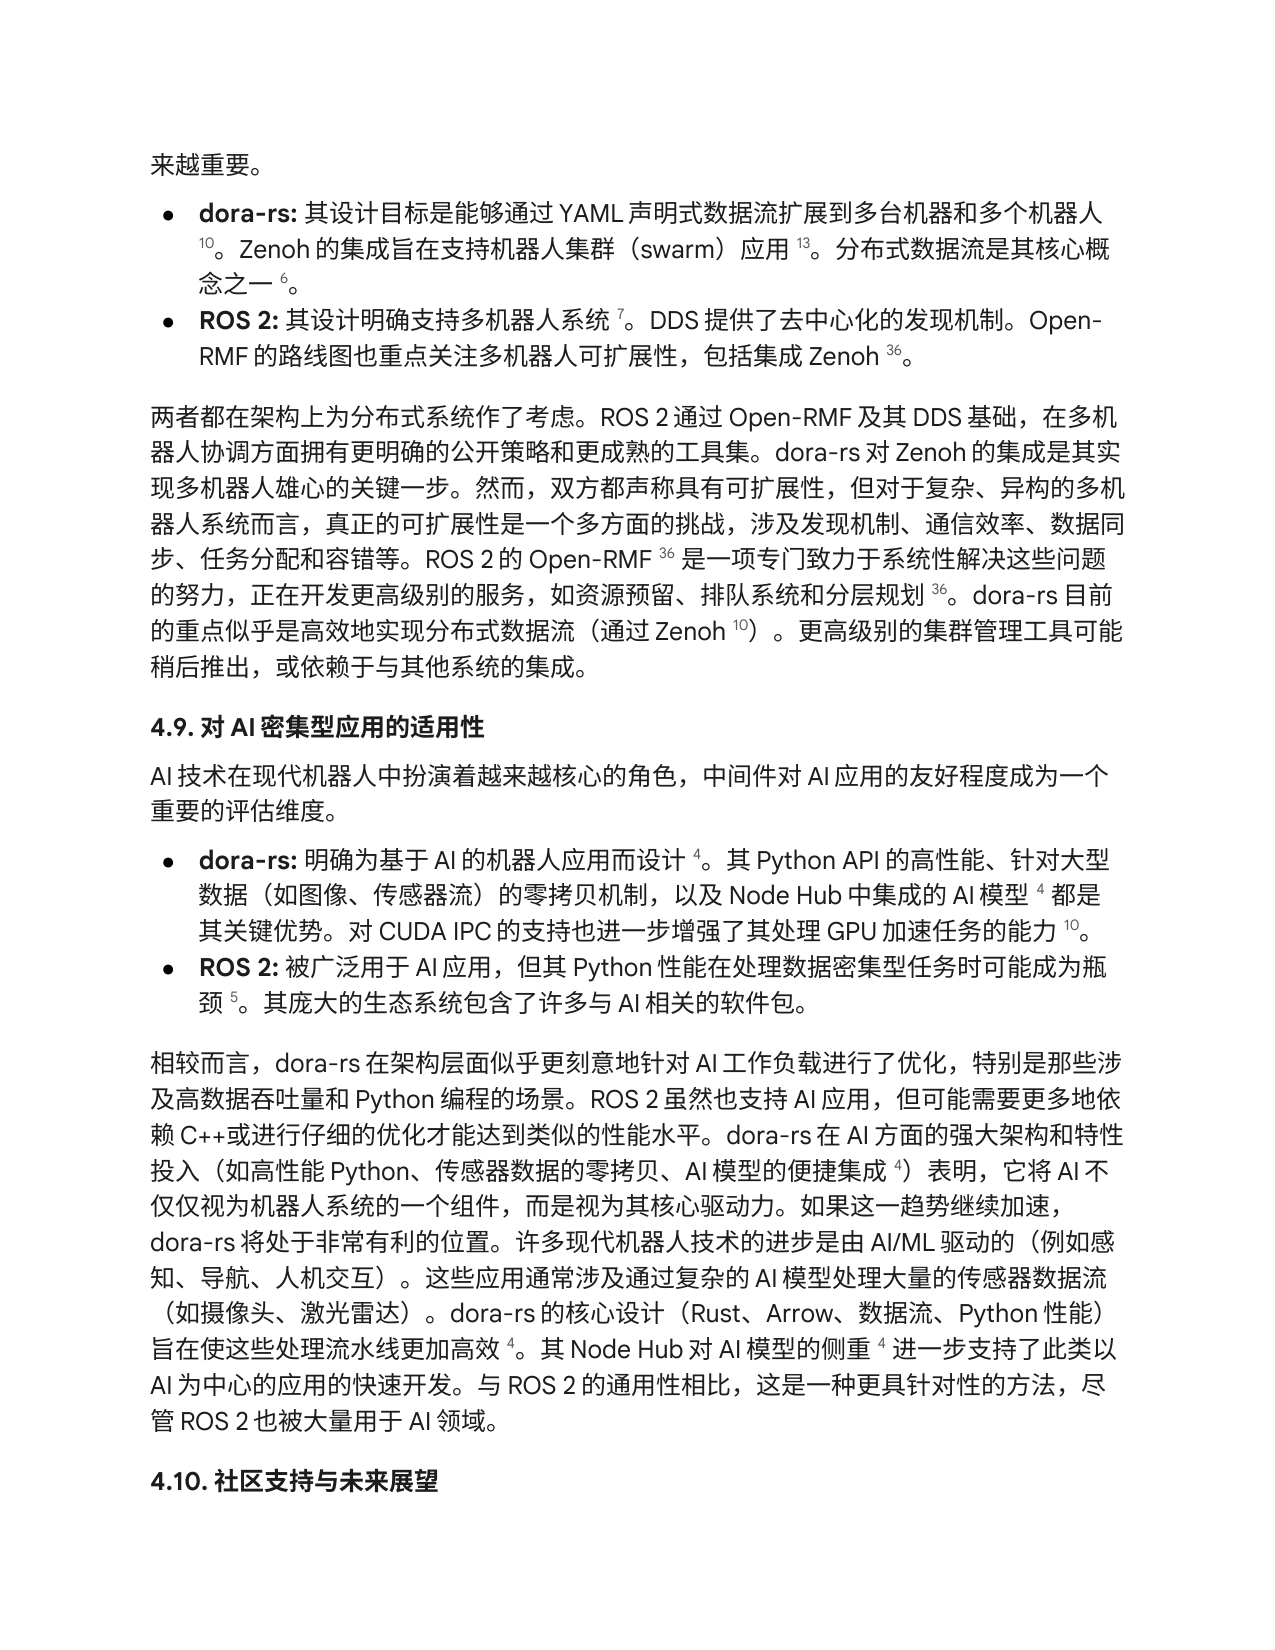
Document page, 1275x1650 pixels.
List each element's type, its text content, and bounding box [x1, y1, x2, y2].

subtitle 4.9. 对AI密集型应用的适用性 [150, 713, 1125, 744]
list ROS 2: 其设计明确支持多机器人系统 7。DDS提供了去中心化的发现机制。Open-RMF的路线图也重点关注多机器人可扩展性，包括集成Zenoh 36。 [161, 305, 1125, 372]
list ROS 2: 被广泛用于AI应用，但其Python性能在处理数据密集型任务时可能成为瓶颈 5。其庞大的生态系统包含了许多与AI相关的软件包。 [161, 952, 1125, 1019]
subtitle 4.10. 社区支持与未来展望 [150, 1467, 1125, 1498]
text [150, 150, 1125, 181]
list dora-rs: 其设计目标是能够通过YAML声明式数据流扩展到多台机器和多个机器人 10。Zenoh的集成旨在支持机器人集群（swarm）应用 13。分布式数据流是其核心概念之一 6。 [161, 198, 1125, 301]
text AI技术在现代机器人中扮演着越来越核心的角色，中间件对AI应用的友好程度成为一个重要的评估维度。 [150, 761, 1125, 828]
list dora-rs: 明确为基于AI的机器人应用而设计 4。其Python API的高性能、针对大型数据（如图像、传感器流）的零拷贝机制，以及Node Hub中集成的AI模型 4 都是其关键优势。对CUDA IPC的支持也进一步增强了其处理GPU加速任务的能力 10。 [161, 845, 1125, 948]
text 相较而言，dora-rs在架构层面似乎更刻意地针对AI工作负载进行了优化，特别是那些涉及高数据吞吐量和Python编程的场景。ROS 2虽然也支持AI应用，但可能需要更多地依赖C++或进行仔细的优化才能达到类似的性能水平。dora-rs在AI方面的强大架构和特性投入（如高性能Python、传感器数据的零拷贝、AI模型的便捷集成 4）表明，它将AI不仅仅视为机器人系统的一个组件，而是视为其核心驱动力。如果这一趋势继续加速，dora-rs将处于非常有利的位置。许多现代机器人技术的进步是由AI/ML驱动的（例如感知、导航、人机交互）。这些应用通常涉及通过复杂的AI模型处理大量的传感器数据流（如摄像头、激光雷达）。dora-rs的核心设计（Rust、Arrow、数据流、Python性能）旨在使这些处理流水线更加高效 4。其Node Hub对AI模型的侧重 4 进一步支持了此类以AI为中心的应用的快速开发。与ROS 2的通用性相比，这是一种更具针对性的方法，尽管ROS 2也被大量用于AI领域。 [150, 1048, 1125, 1437]
text 两者都在架构上为分布式系统作了考虑。ROS 2通过Open-RMF及其DDS基础，在多机器人协调方面拥有更明确的公开策略和更成熟的工具集。dora-rs对Zenoh的集成是其实现多机器人雄心的关键一步。然而，双方都声称具有可扩展性，但对于复杂、异构的多机器人系统而言，真正的可扩展性是一个多方面的挑战，涉及发现机制、通信效率、数据同步、任务分配和容错等。ROS 2的Open-RMF 36 是一项专门致力于系统性解决这些问题的努力，正在开发更高级别的服务，如资源预留、排队系统和分层规划 36。dora-rs目前的重点似乎是高效地实现分布式数据流（通过Zenoh 10）。更高级别的集群管理工具可能稍后推出，或依赖于与其他系统的集成。 [150, 402, 1125, 683]
